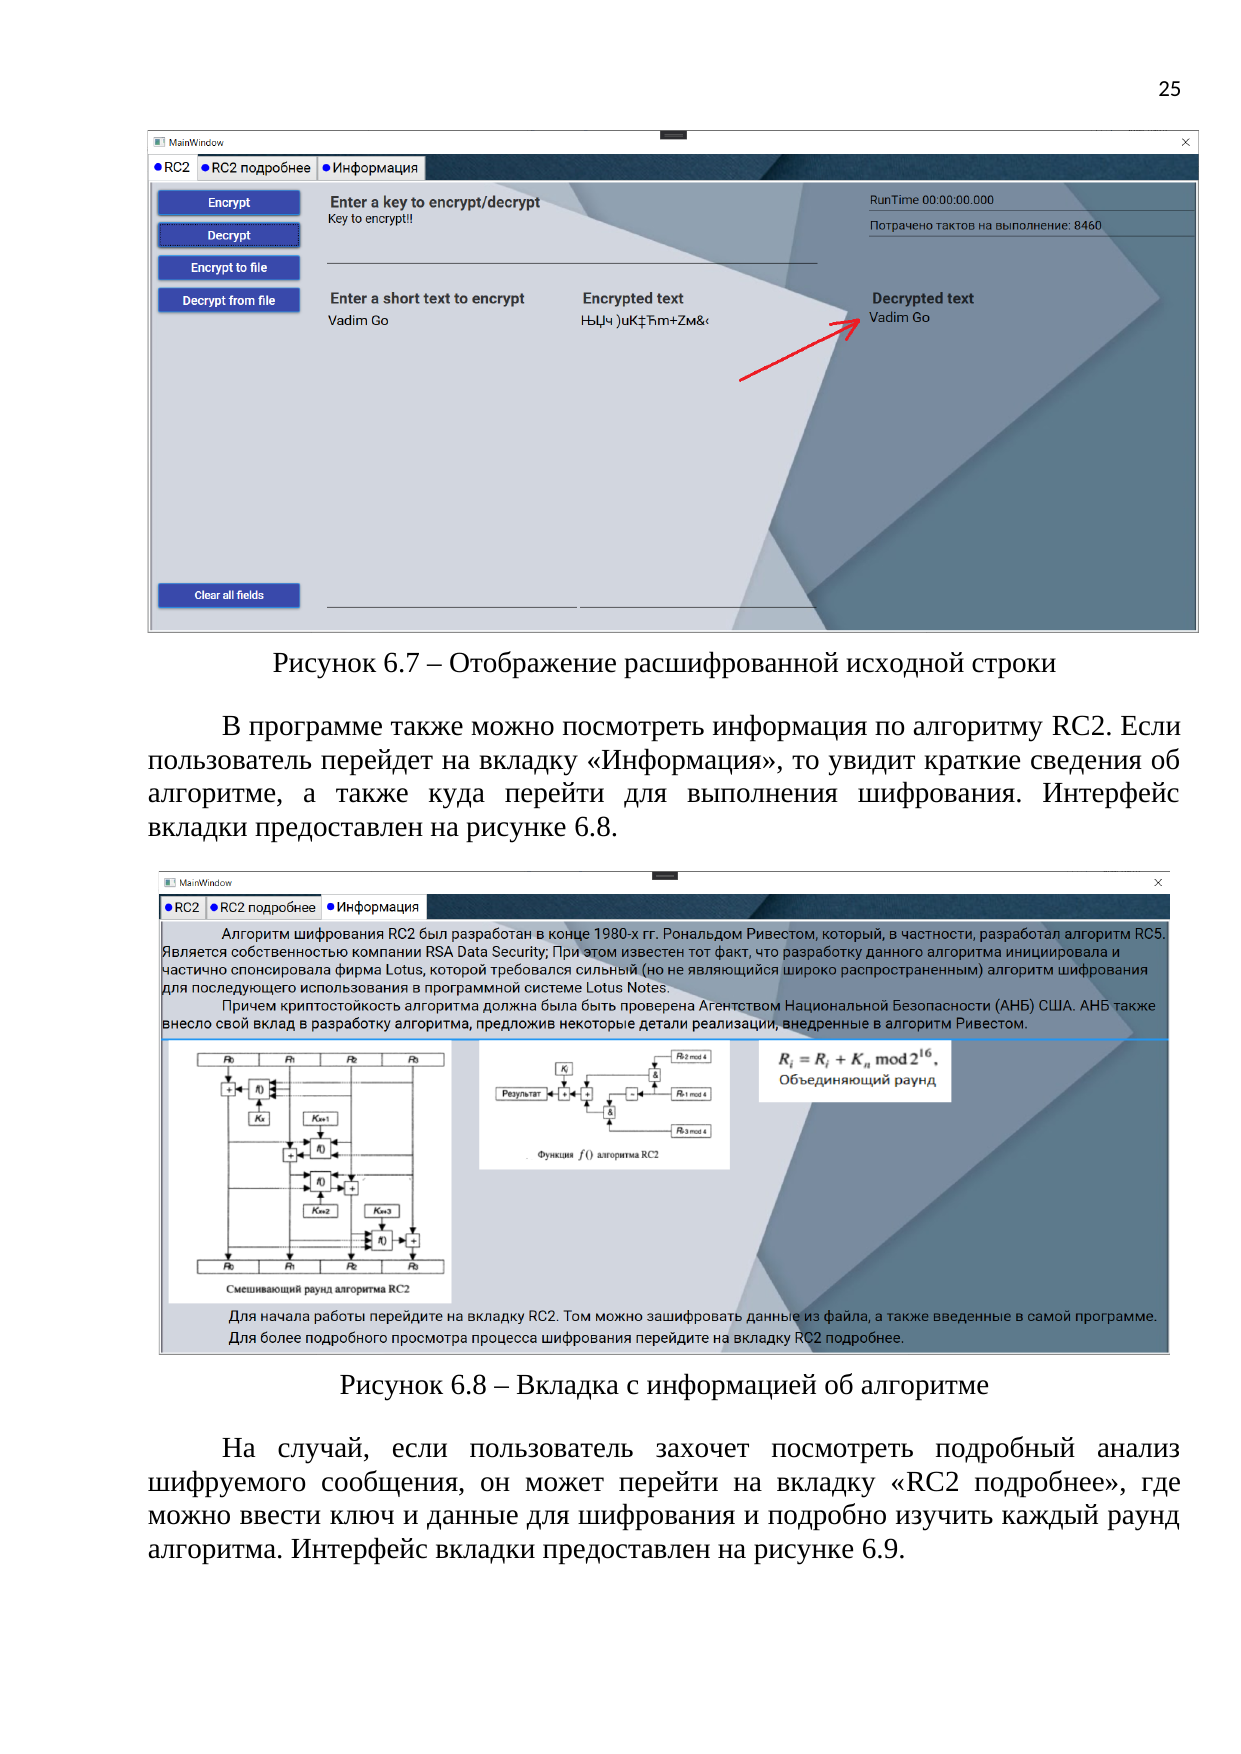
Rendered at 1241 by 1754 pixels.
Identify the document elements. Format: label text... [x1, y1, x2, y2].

picture [158, 871, 1170, 1355]
picture [147, 130, 1199, 633]
text На случай, если пользователь захочет посмотреть подробный анализ шифруемого сообщения, он может перейти на вкладку «RC2 подробнее», где можно ввести ключ и данные для шифрования и подробно изучить каждый раунд алгоритма. Интерфейс вкладки предоставлен на рисунке 6.9. [148, 1430, 1181, 1564]
text Рисунок 6.7 – Отображение расшифрованной исходной строки [148, 646, 1181, 679]
text Рисунок 6.8 – Вкладка с информацией об алгоритме [148, 1367, 1181, 1401]
text В программе также можно посмотреть информация по алгоритму RC2. Если пользователь перейдет на вкладку «Информация», то увидит краткие сведения об алгоритме, а также куда перейти для выполнения шифрования. Интерфейс вкладки предоставлен на рисунке 6.8. [148, 708, 1181, 842]
